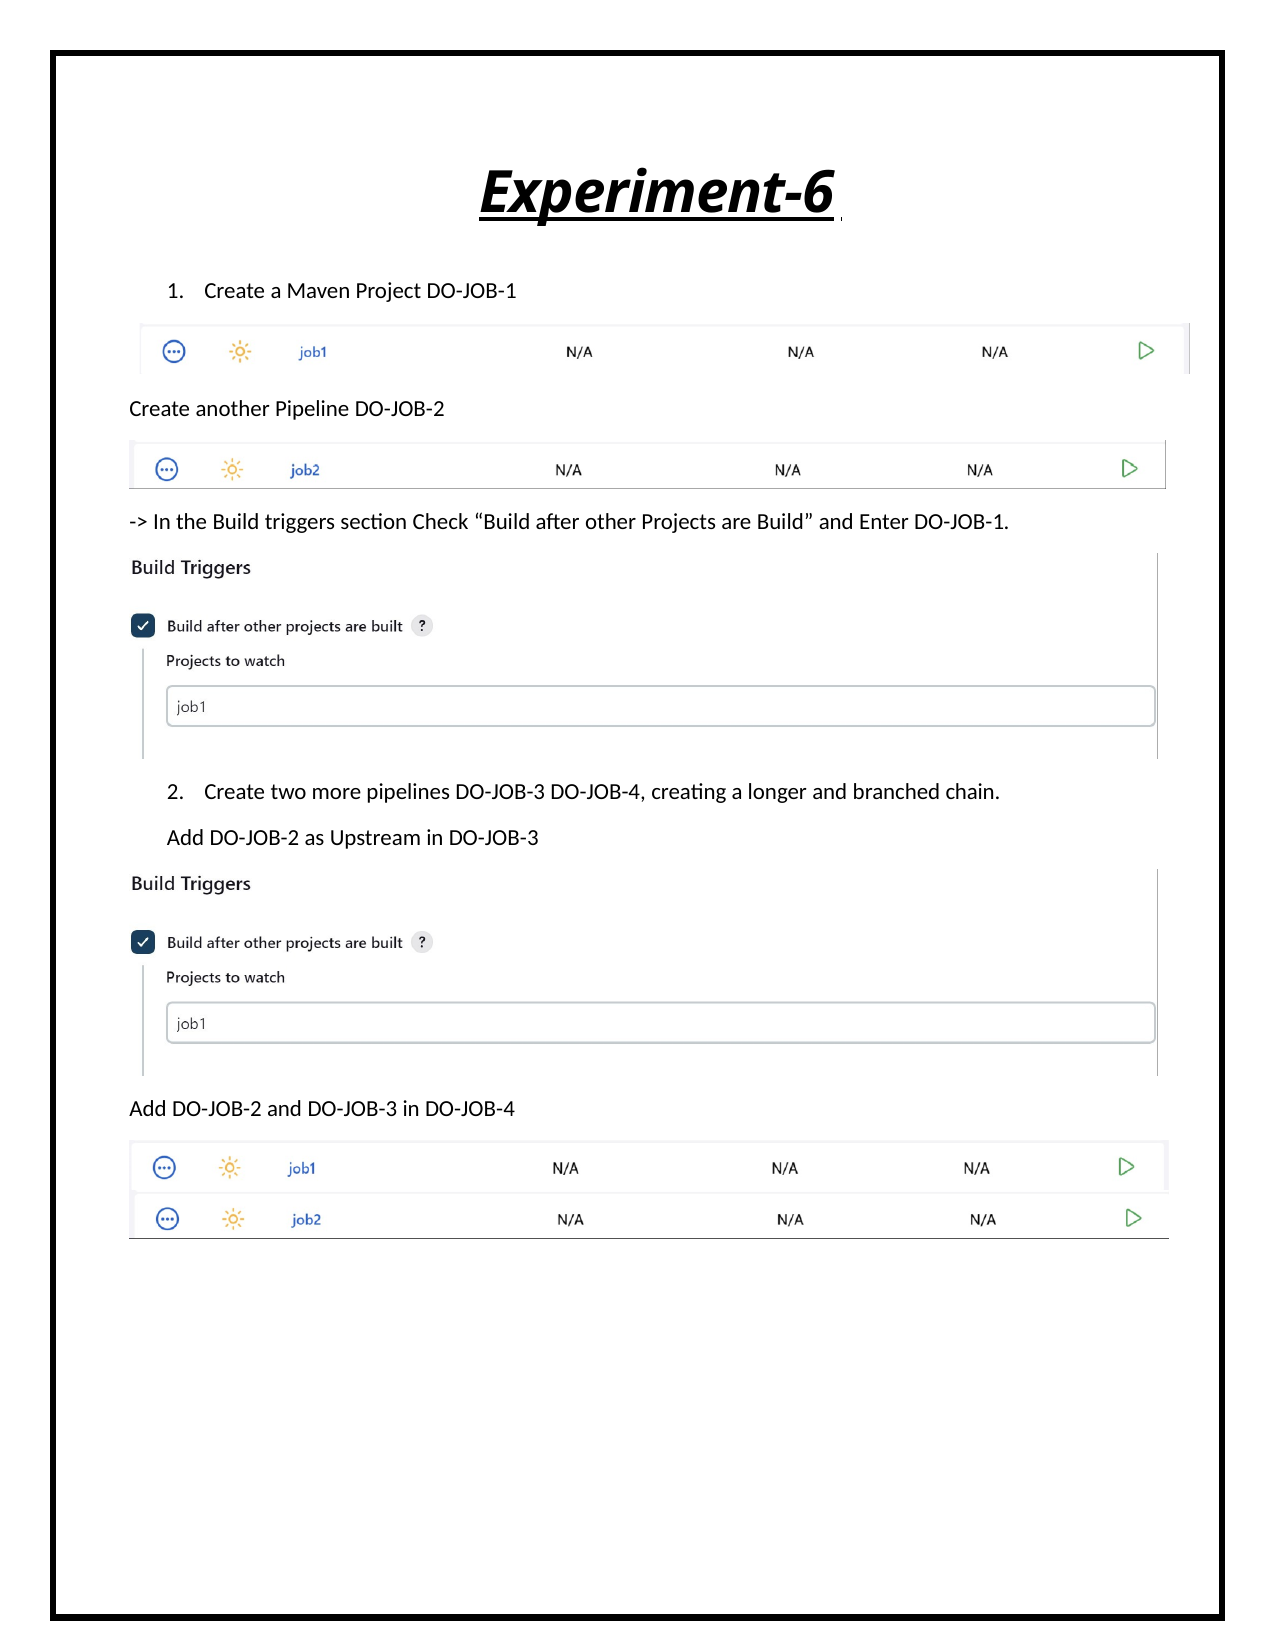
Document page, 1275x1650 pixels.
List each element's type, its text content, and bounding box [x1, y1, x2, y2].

text -> In the Build triggers section Check “Build after other Projects are Build” and Enter DO-JOB-1. [129, 507, 1192, 535]
list Create two more pipelines DO-JOB-3 DO-JOB-4, creating a longer and branched chain. [167, 777, 1192, 805]
text Add DO-JOB-2 as Upstream in DO-JOB-3 [129, 823, 1192, 851]
picture [129, 440, 1166, 489]
title Experiment-6 [129, 150, 1192, 229]
picture [129, 1140, 1169, 1239]
picture [139, 323, 1190, 374]
picture [129, 869, 1158, 1076]
text Add DO-JOB-2 and DO-JOB-3 in DO-JOB-4 [129, 1094, 1192, 1122]
picture [129, 553, 1158, 759]
list Create a Maven Project DO-JOB-1 [167, 276, 1192, 304]
